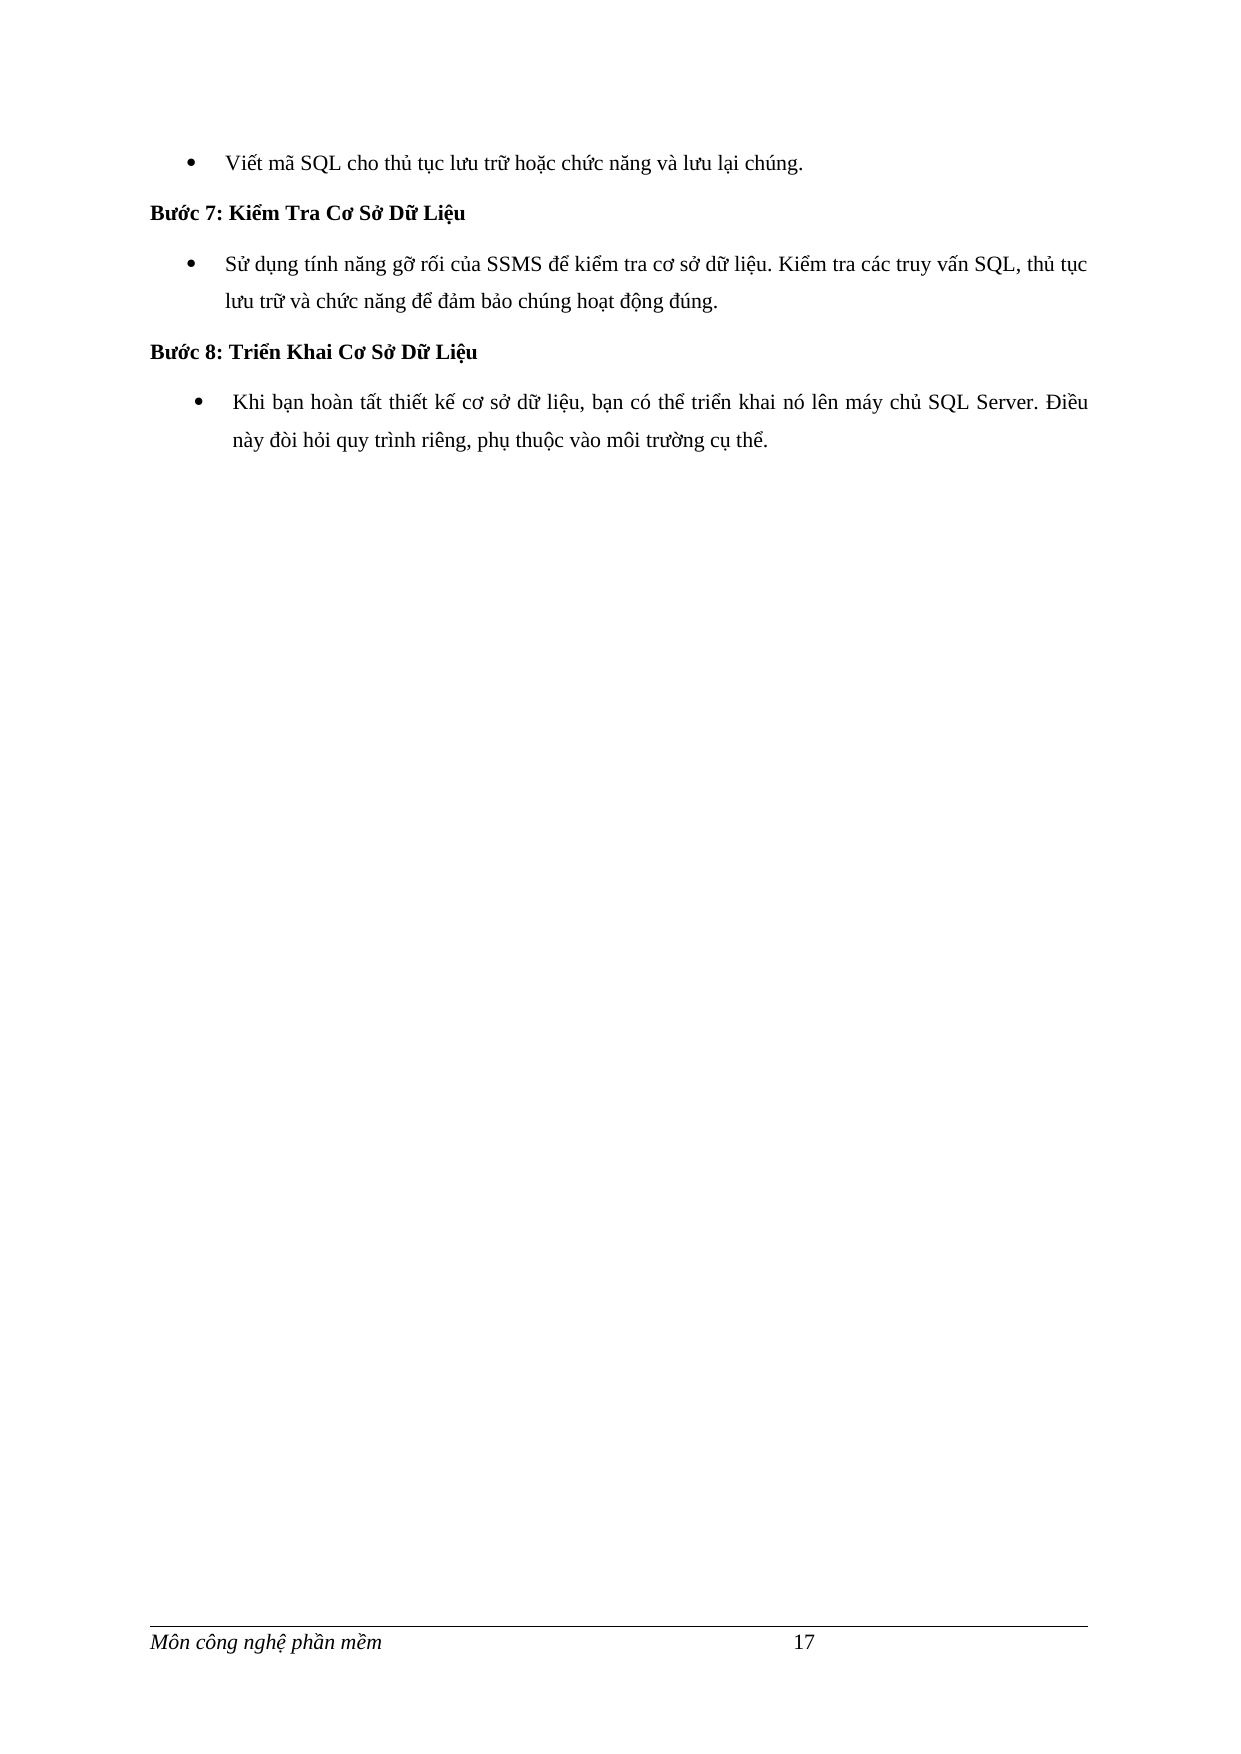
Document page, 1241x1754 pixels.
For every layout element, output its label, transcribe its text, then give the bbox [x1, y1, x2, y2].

text Bước 8: Triển Khai Cơ Sở Dữ Liệu [150, 339, 1090, 364]
list Sử dụng tính năng gỡ rối của SSMS để kiểm tra cơ sở dữ liệu. Kiểm tra các truy vấn SQL, thủ tục lưu trữ và chức năng để đảm bảo chúng hoạt động đúng. [187, 251, 1090, 314]
list Khi bạn hoàn tất thiết kế cơ sở dữ liệu, bạn có thể triển khai nó lên máy chủ SQL Server. Điều này đòi hỏi quy trình riêng, phụ thuộc vào môi trường cụ thể. [195, 389, 1090, 452]
list Viết mã SQL cho thủ tục lưu trữ hoặc chức năng và lưu lại chúng. [187, 150, 1090, 175]
text Bước 7: Kiểm Tra Cơ Sở Dữ Liệu [150, 200, 1090, 226]
